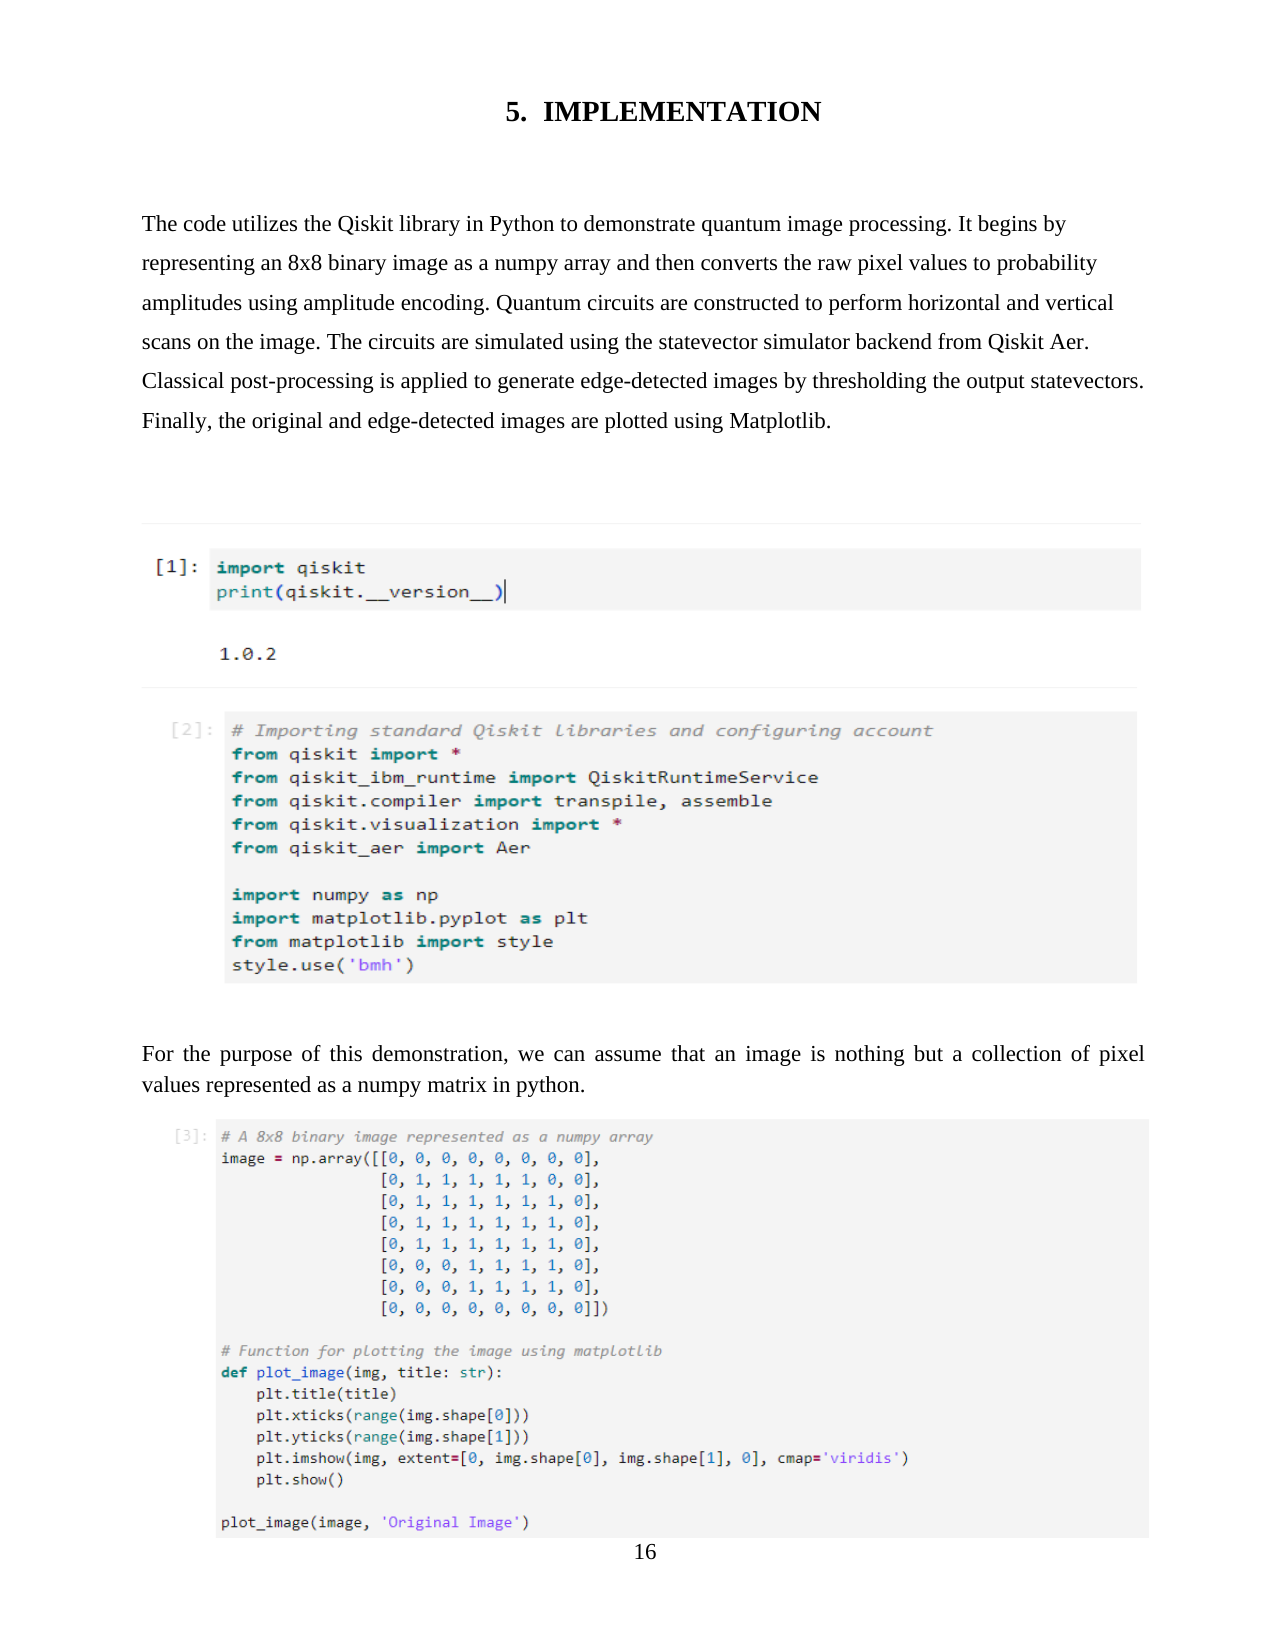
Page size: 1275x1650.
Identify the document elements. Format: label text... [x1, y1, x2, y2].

text The code utilizes the Qiskit library in Python to demonstrate quantum image processing. It begins by representing an 8x8 binary image as a numpy array and then converts the raw pixel values to probability amplitudes using amplitude encoding. Quantum circuits are constructed to perform horizontal and vertical scans on the image. The circuits are simulated using the statevector simulator backend from Qiskit Aer. Classical post-processing is applied to generate edge-detected images by thresholding the output statevectors. Finally, the original and edge-detected images are plotted using Matplotlib. [142, 209, 1148, 433]
picture [141, 1100, 1150, 1538]
picture [141, 687, 1138, 1001]
list IMPLEMENTATION [179, 94, 1148, 127]
text For the purpose of this demonstration, we can assume that an image is nothing but a collection of pixel values represented as a numpy matrix in python. [142, 1040, 1148, 1097]
picture [141, 523, 1142, 684]
